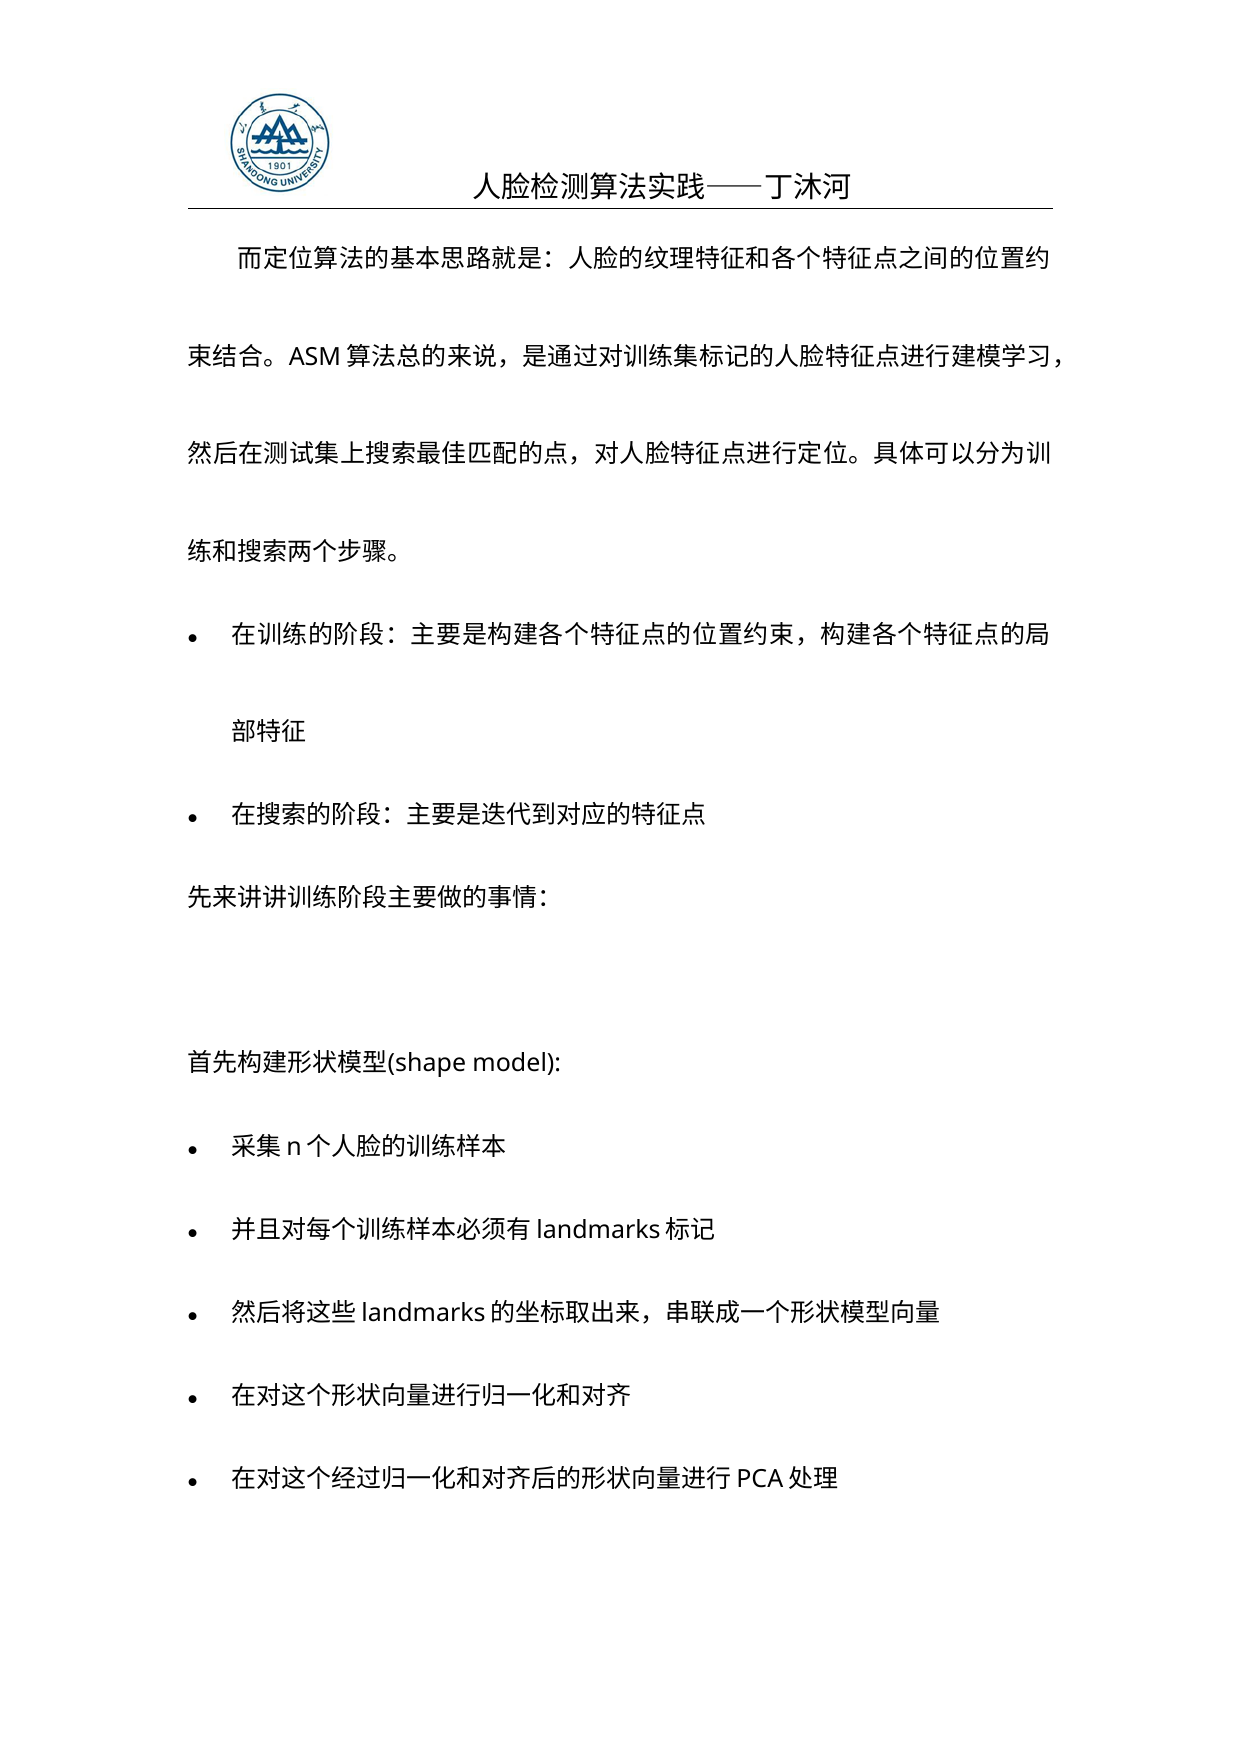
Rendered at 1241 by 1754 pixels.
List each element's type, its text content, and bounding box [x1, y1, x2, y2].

text 而定位算法的基本思路就是：人脸的纹理特征和各个特征点之间的位置约束结合。ASM算法总的来说，是通过对训练集标记的人脸特征点进行建模学习，然后在测试集上搜索最佳匹配的点，对人脸特征点进行定位。具体可以分为训练和搜索两个步骤。 [187, 224, 1053, 582]
list 采集n个人脸的训练样本 [187, 1112, 1053, 1177]
picture [224, 88, 336, 197]
list 然后将这些landmarks的坐标取出来，串联成一个形状模型向量 [187, 1278, 1053, 1343]
list 在对这个经过归一化和对齐后的形状向量进行PCA处理 [187, 1444, 1053, 1509]
text 先来讲讲训练阶段主要做的事情： [187, 863, 1053, 928]
text 首先构建形状模型(shape model): [187, 1028, 1053, 1093]
list 在搜索的阶段：主要是迭代到对应的特征点 [187, 780, 1053, 845]
list 在训练的阶段：主要是构建各个特征点的位置约束，构建各个特征点的局部特征 [187, 600, 1053, 762]
list 在对这个形状向量进行归一化和对齐 [187, 1361, 1053, 1426]
list 并且对每个训练样本必须有landmarks标记 [187, 1195, 1053, 1260]
